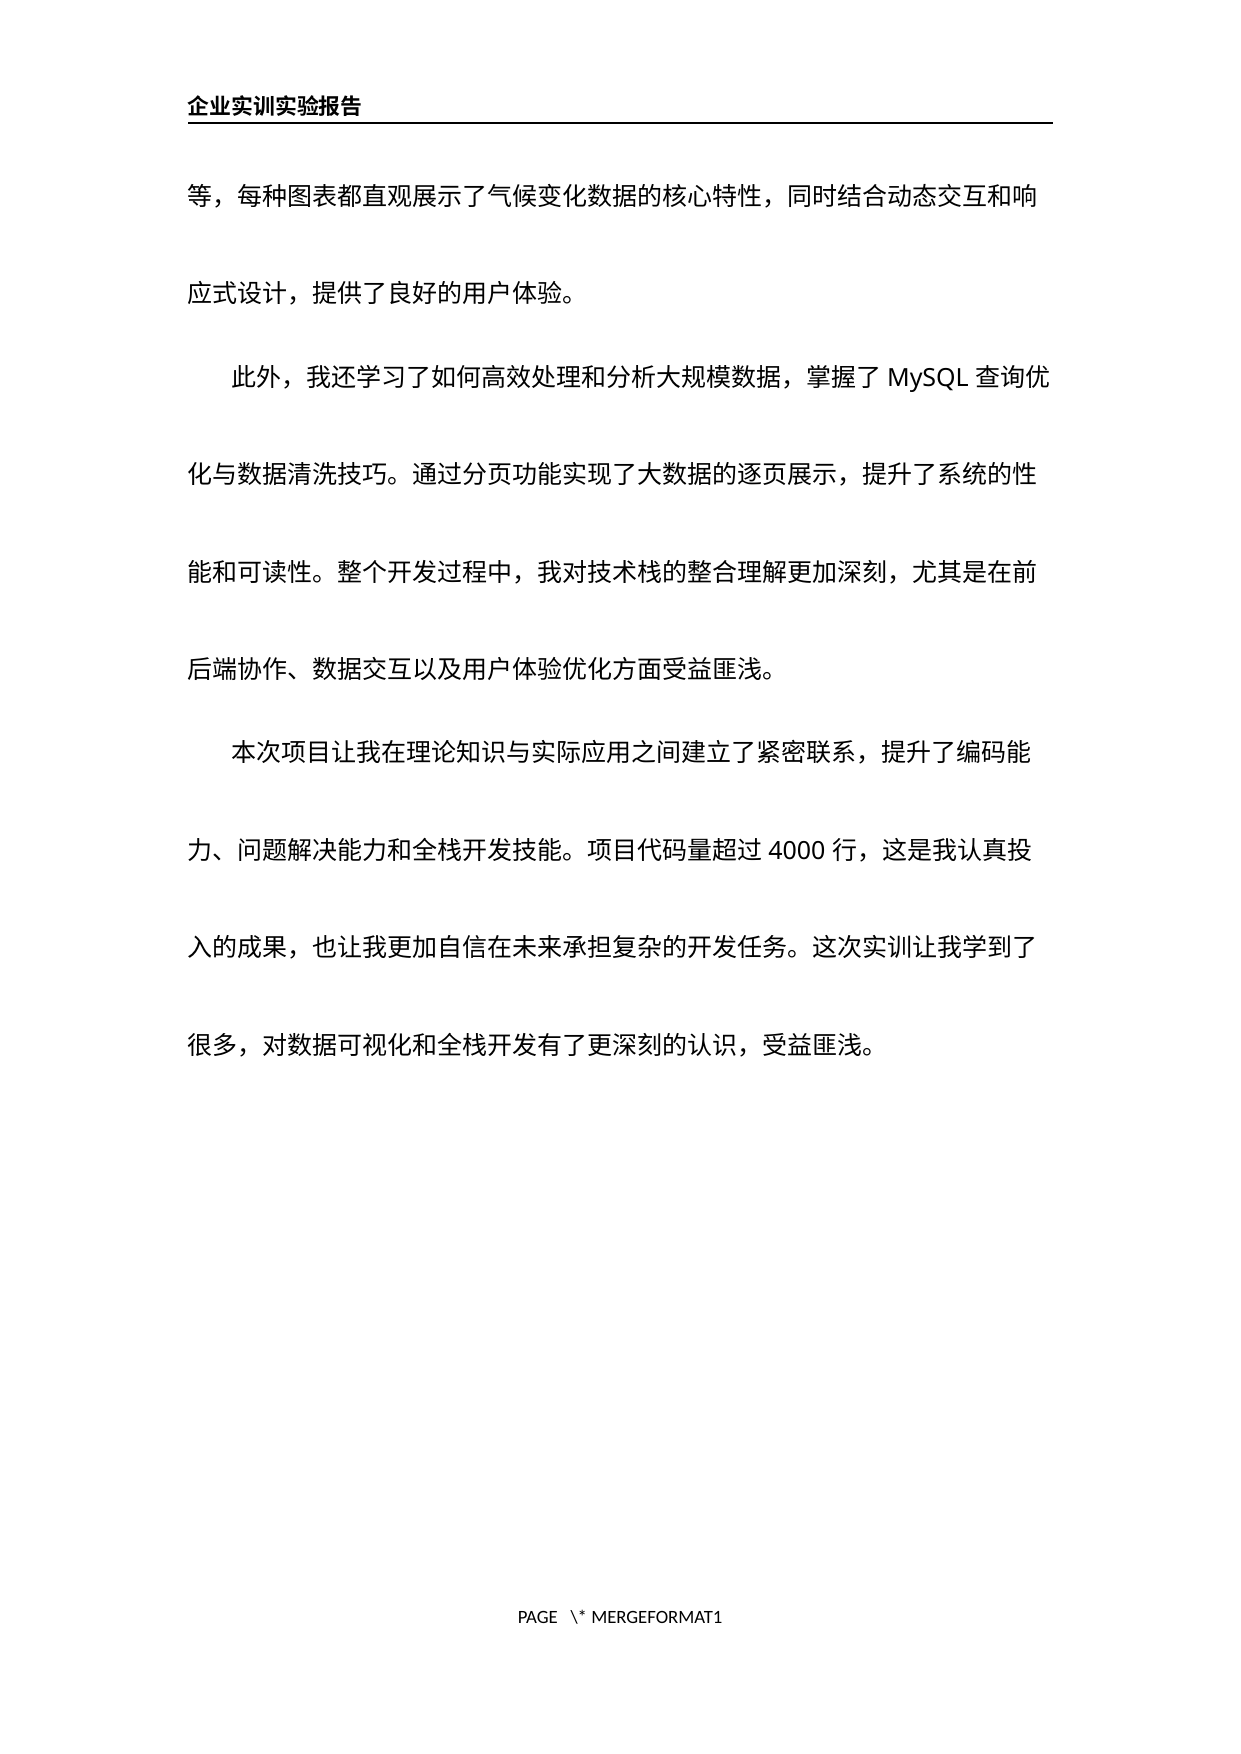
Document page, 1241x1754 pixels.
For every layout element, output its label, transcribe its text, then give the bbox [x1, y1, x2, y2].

text 本次项目让我在理论知识与实际应用之间建立了紧密联系，提升了编码能力、问题解决能力和全栈开发技能。项目代码量超过 4000 行，这是我认真投入的成果，也让我更加自信在未来承担复杂的开发任务。这次实训让我学到了很多，对数据可视化和全栈开发有了更深刻的认识，受益匪浅。 [187, 718, 1053, 1076]
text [187, 162, 1053, 324]
text 此外，我还学习了如何高效处理和分析大规模数据，掌握了 MySQL 查询优化与数据清洗技巧。通过分页功能实现了大数据的逐页展示，提升了系统的性能和可读性。整个开发过程中，我对技术栈的整合理解更加深刻，尤其是在前后端协作、数据交互以及用户体验优化方面受益匪浅。 [187, 343, 1053, 700]
